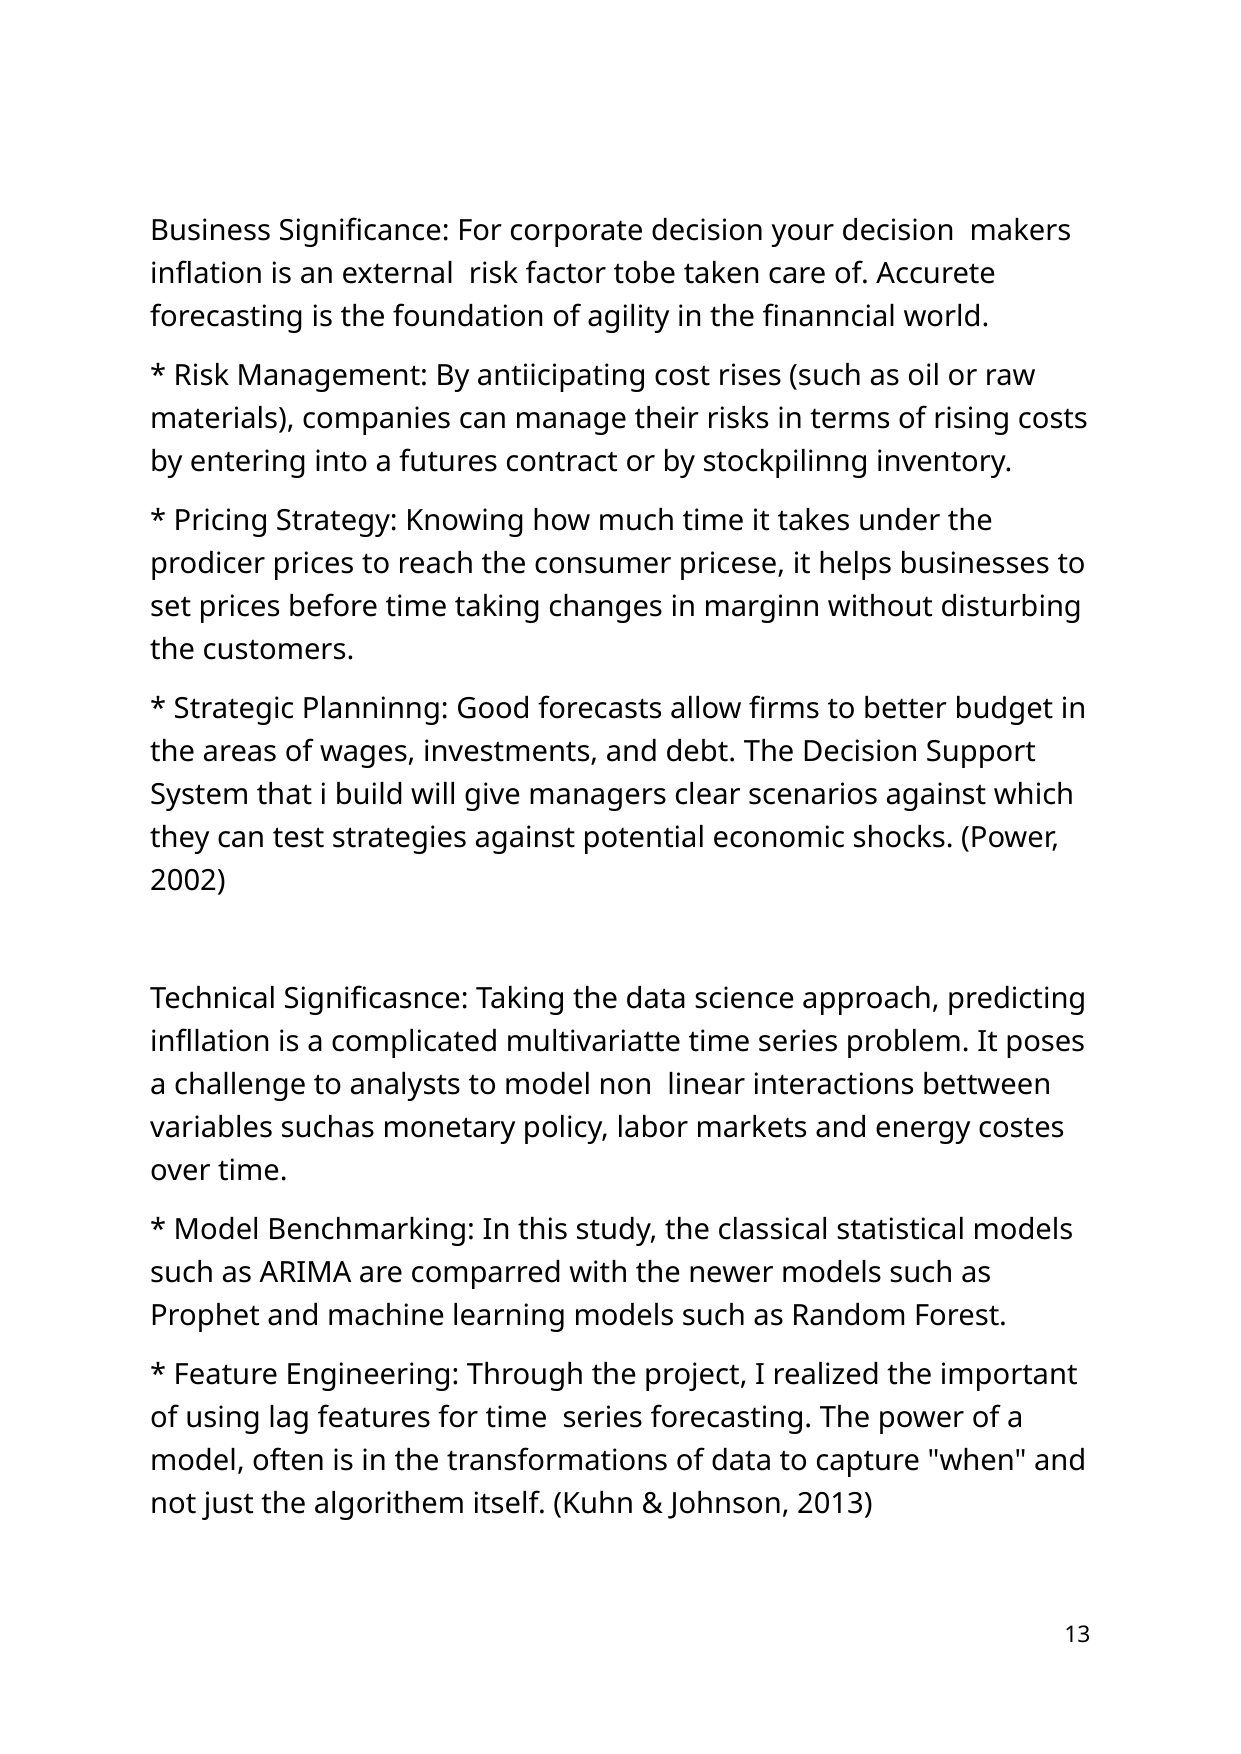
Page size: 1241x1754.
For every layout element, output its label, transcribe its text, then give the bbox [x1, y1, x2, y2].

text * Risk Management: By antiicipating cost rises (such as oil or raw materials), companies can manage their risks in terms of rising costs by entering into a futures contract or by stockpilinng inventory. [150, 354, 1090, 480]
text * Feature Engineering: Through the project, I realized the important of using lag features for time series forecasting. The power of a model, often is in the transformations of data to capture "when" and not just the algorithem itself. (Kuhn & Johnson, 2013) [150, 1354, 1090, 1522]
text * Strategic Planninng: Good forecasts allow firms to better budget in the areas of wages, investments, and debt. The Decision Support System that i build will give managers clear scenarios against which they can test strategies against potential economic shocks. (Power, 2002) [150, 688, 1090, 898]
text Technical Significasnce: Taking the data science approach, predicting infllation is a complicated multivariatte time series problem. It poses a challenge to analysts to model non linear interactions bettween variables suchas monetary policy, labor markets and energy costes over time. [150, 978, 1090, 1189]
text * Pricing Strategy: Knowing how much time it takes under the prodicer prices to reach the consumer pricese, it helps businesses to set prices before time taking changes in marginn without disturbing the customers. [150, 500, 1090, 668]
text Business Significance: For corporate decision your decision makers inflation is an external risk factor tobe taken care of. Accurete forecasting is the foundation of agility in the finanncial world. [150, 209, 1090, 335]
text * Model Benchmarking: In this study, the classical statistical models such as ARIMA are comparred with the newer models such as Prophet and machine learning models such as Random Forest. [150, 1208, 1090, 1334]
